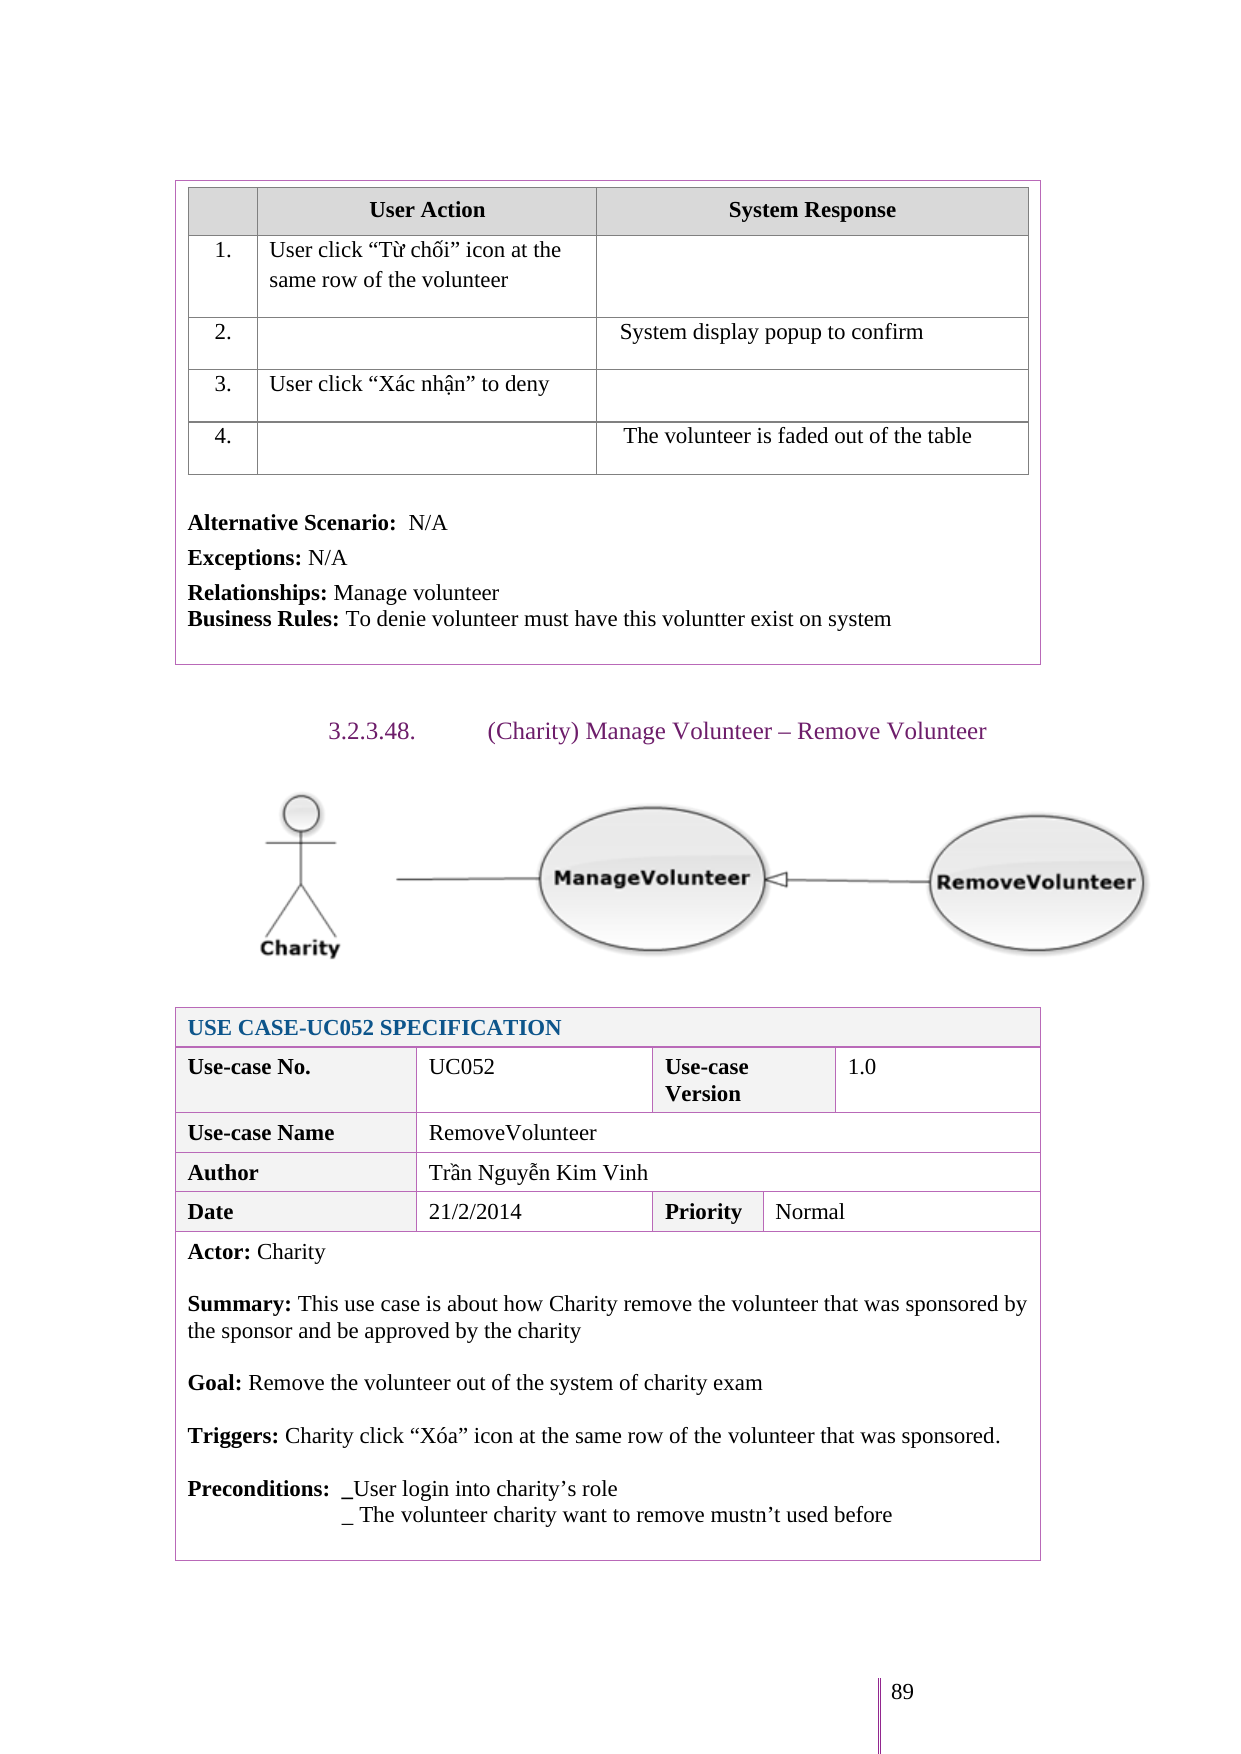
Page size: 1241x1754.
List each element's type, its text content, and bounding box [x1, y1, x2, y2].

table_cell Author [176, 1153, 416, 1191]
table_cell UC052 [417, 1048, 652, 1112]
picture [187, 779, 1163, 983]
table_cell Use-case No. [176, 1048, 416, 1112]
table_cell Use-case Name [176, 1113, 416, 1152]
table_cell 1.0 [836, 1048, 1040, 1112]
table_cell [176, 181, 1040, 664]
table_cell Normal [764, 1192, 1040, 1231]
table_cell 21/2/2014 [417, 1192, 652, 1231]
table_cell Trần Nguyễn Kim Vinh [417, 1153, 1040, 1191]
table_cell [176, 1232, 1040, 1560]
table_cell Date [176, 1192, 416, 1231]
subtitle (Charity) Manage Volunteer – Remove Volunteer [328, 716, 1053, 744]
table_cell Use-case Version [653, 1048, 835, 1112]
table_cell RemoveVolunteer [417, 1113, 1040, 1152]
table_header USE CASE-UC052 SPECIFICATION [176, 1008, 1040, 1046]
table_cell Priority [653, 1192, 763, 1231]
